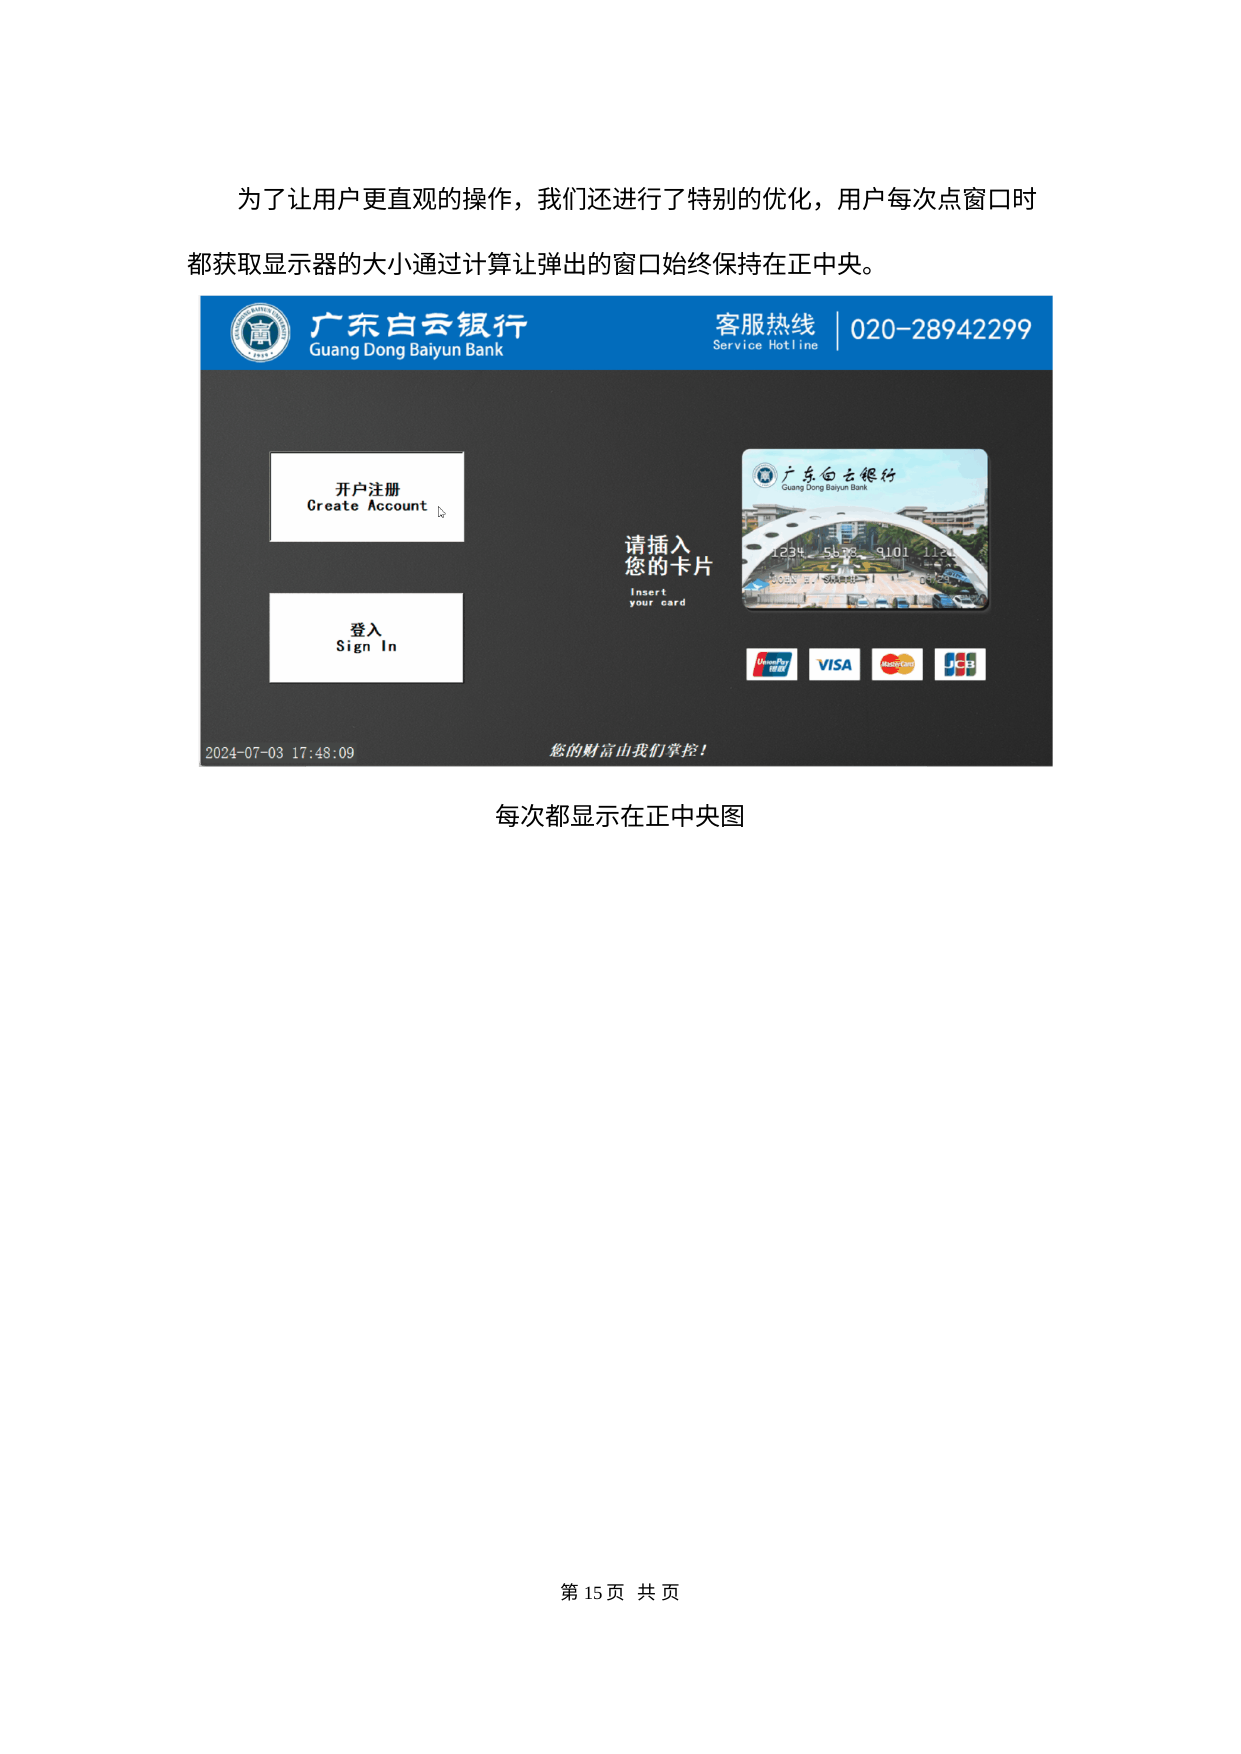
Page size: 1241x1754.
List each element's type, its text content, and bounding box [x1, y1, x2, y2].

text 为了让用户更直观的操作，我们还进行了特别的优化，用户每次点窗口时都获取显示器的大小通过计算让弹出的窗口始终保持在正中央。 [187, 165, 1053, 295]
picture [198, 295, 1053, 767]
table_cell 每次都显示在正中央图 [188, 783, 1053, 847]
table_header [188, 295, 1053, 782]
